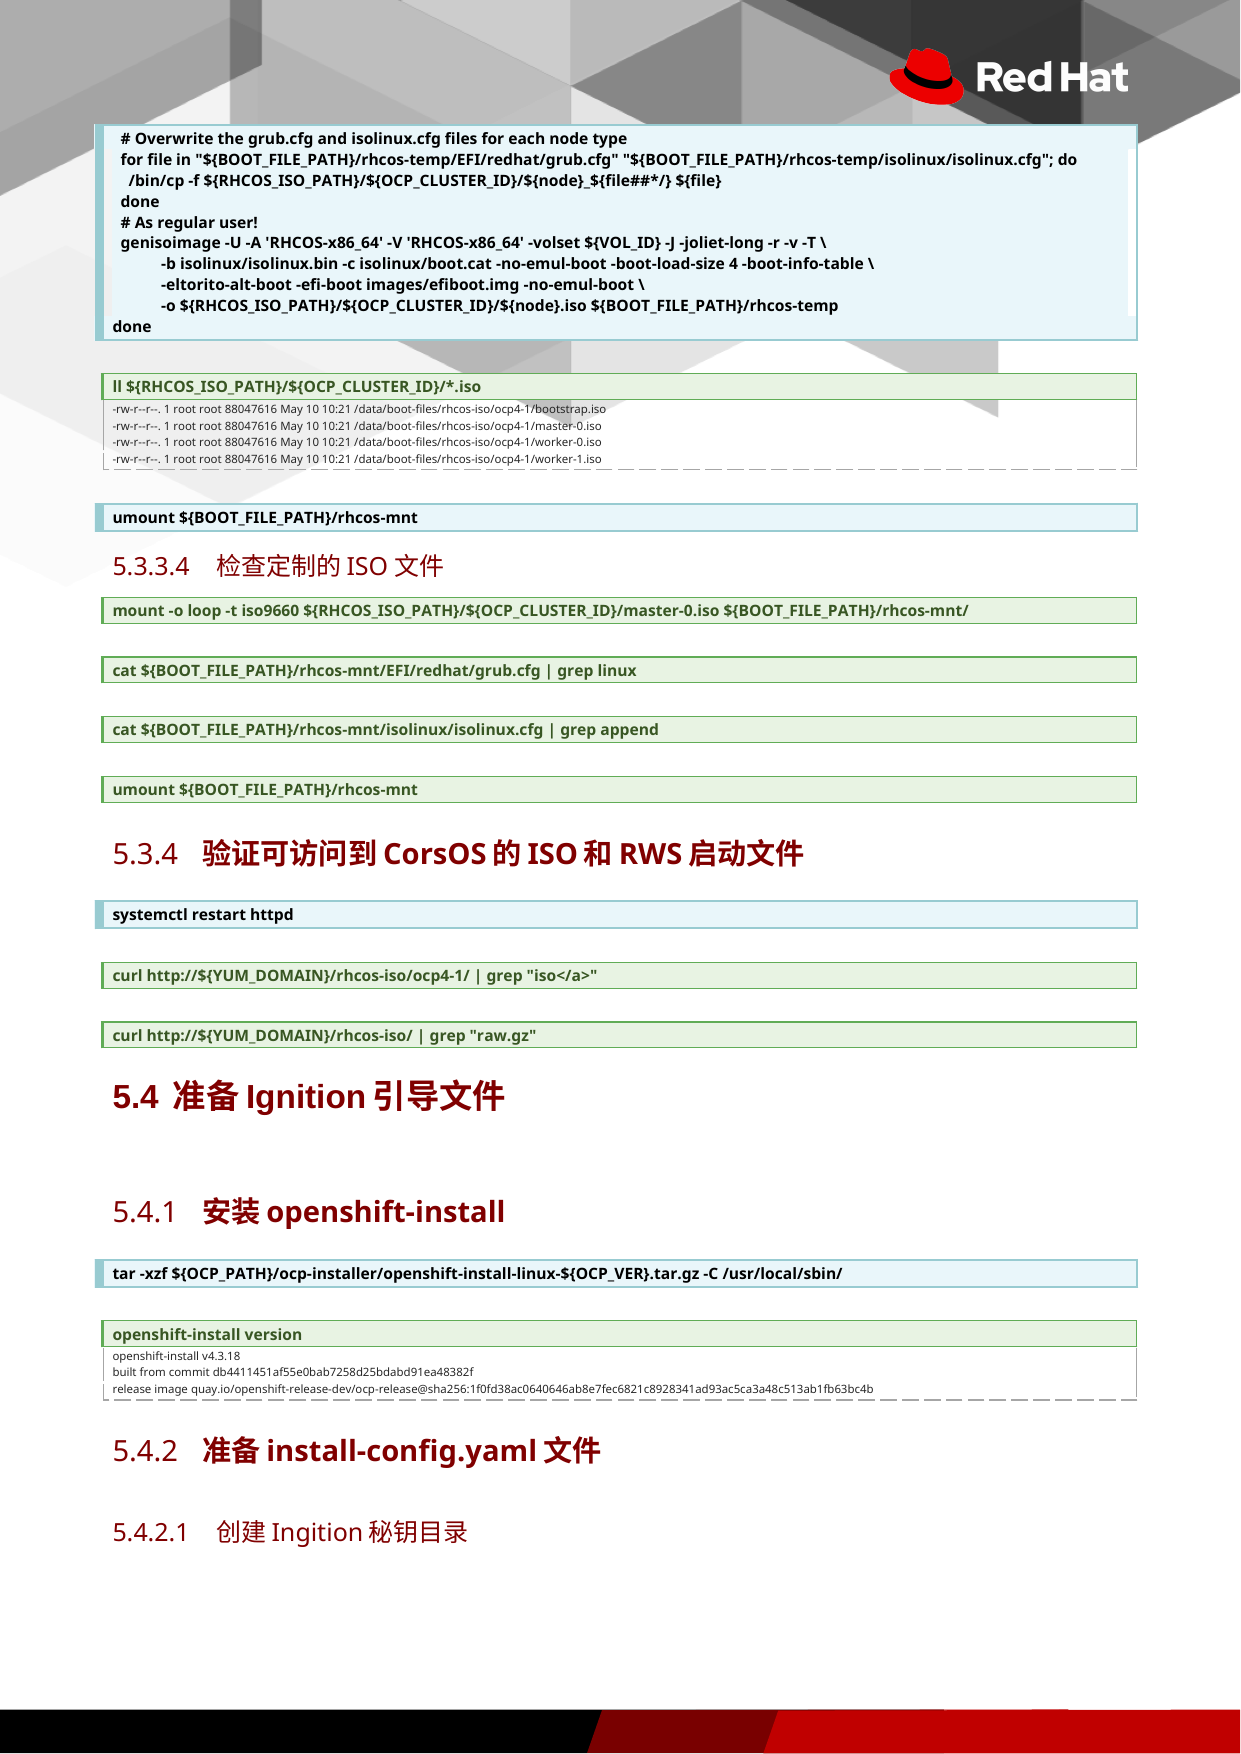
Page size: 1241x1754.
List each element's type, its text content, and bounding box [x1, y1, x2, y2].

text cat ${BOOT_FILE_PATH}/rhcos-mnt/isolinux/isolinux.cfg | grep append [104, 717, 1136, 742]
subtitle 检查定制的ISO 文件 [112, 532, 1128, 597]
text ll ${RHCOS_ISO_PATH}/${OCP_CLUSTER_ID}/*.iso [104, 374, 1136, 399]
subtitle 创建Ingition秘钥目录 [112, 1498, 1128, 1563]
text curl http://${YUM_DOMAIN}/rhcos-iso/ | grep "raw.gz" [104, 1023, 1136, 1047]
text release image quay.io/openshift-release-dev/ocp-release@sha256:1f0fd38ac0640646ab8e7fec6821c8928341ad93ac5ca3a48c513ab1fb63bc4b [103, 1381, 1137, 1401]
text -o ${RHCOS_ISO_PATH}/${OCP_CLUSTER_ID}/${node}.iso ${BOOT_FILE_PATH}/rhcos-temp [112, 295, 1128, 312]
text /bin/cp -f ${RHCOS_ISO_PATH}/${OCP_CLUSTER_ID}/${node}_${file##*/} ${file} [112, 170, 1128, 191]
text -rw-r--r--. 1 root root 88047616 May 10 10:21 /data/boot-files/rhcos-iso/ocp4-1/master-0.iso [112, 417, 1128, 434]
text -rw-r--r--. 1 root root 88047616 May 10 10:21 /data/boot-files/rhcos-iso/ocp4-1/bootstrap.iso [112, 400, 1128, 417]
text umount ${BOOT_FILE_PATH}/rhcos-mnt [104, 777, 1136, 802]
text done [104, 312, 1136, 339]
text mount -o loop -t iso9660 ${RHCOS_ISO_PATH}/${OCP_CLUSTER_ID}/master-0.iso ${BOOT_FILE_PATH}/rhcos-mnt/ [104, 598, 1136, 623]
text # As regular user! [112, 212, 1128, 232]
subtitle 验证可访问到CorsOS的ISO和RWS启动文件 [112, 819, 1128, 884]
text -rw-r--r--. 1 root root 88047616 May 10 10:21 /data/boot-files/rhcos-iso/ocp4-1/worker-0.iso [112, 434, 1128, 450]
text cat ${BOOT_FILE_PATH}/rhcos-mnt/EFI/redhat/grub.cfg | grep linux [104, 658, 1136, 682]
text for file in "${BOOT_FILE_PATH}/rhcos-temp/EFI/redhat/grub.cfg" "${BOOT_FILE_PATH}/rhcos-temp/isolinux/isolinux.cfg"; do [112, 149, 1128, 170]
text genisoimage -U -A 'RHCOS-x86_64' -V 'RHCOS-x86_64' -volset ${VOL_ID} -J -joliet-long -r -v -T \ [112, 232, 1128, 253]
text -eltorito-alt-boot -efi-boot images/efiboot.img -no-emul-boot \ [112, 274, 1128, 295]
text openshift-install v4.3.18 [112, 1347, 1128, 1364]
text # Overwrite the grub.cfg and isolinux.cfg files for each node type [104, 126, 1136, 149]
text -rw-r--r--. 1 root root 88047616 May 10 10:21 /data/boot-files/rhcos-iso/ocp4-1/worker-1.iso [103, 450, 1137, 470]
text curl http://${YUM_DOMAIN}/rhcos-iso/ocp4-1/ | grep "iso</a>" [104, 963, 1136, 988]
text openshift-install version [104, 1321, 1136, 1346]
text -b isolinux/isolinux.bin -c isolinux/boot.cat -no-emul-boot -boot-load-size 4 -boot-info-table \ [112, 253, 1128, 274]
picture [889, 48, 1128, 105]
subtitle 安装openshift-install [112, 1177, 1128, 1242]
text umount ${BOOT_FILE_PATH}/rhcos-mnt [104, 505, 1136, 530]
subtitle 准备Ignition引导文件 [112, 1061, 1128, 1126]
text done [112, 191, 1128, 212]
subtitle 准备install-config.yaml文件 [112, 1417, 1128, 1482]
text built from commit db4411451af55e0bab7258d25bdabd91ea48382f [112, 1364, 1128, 1381]
text systemctl restart httpd [104, 902, 1136, 927]
text tar -xzf ${OCP_PATH}/ocp-installer/openshift-install-linux-${OCP_VER}.tar.gz -C /usr/local/sbin/ [104, 1261, 1136, 1286]
